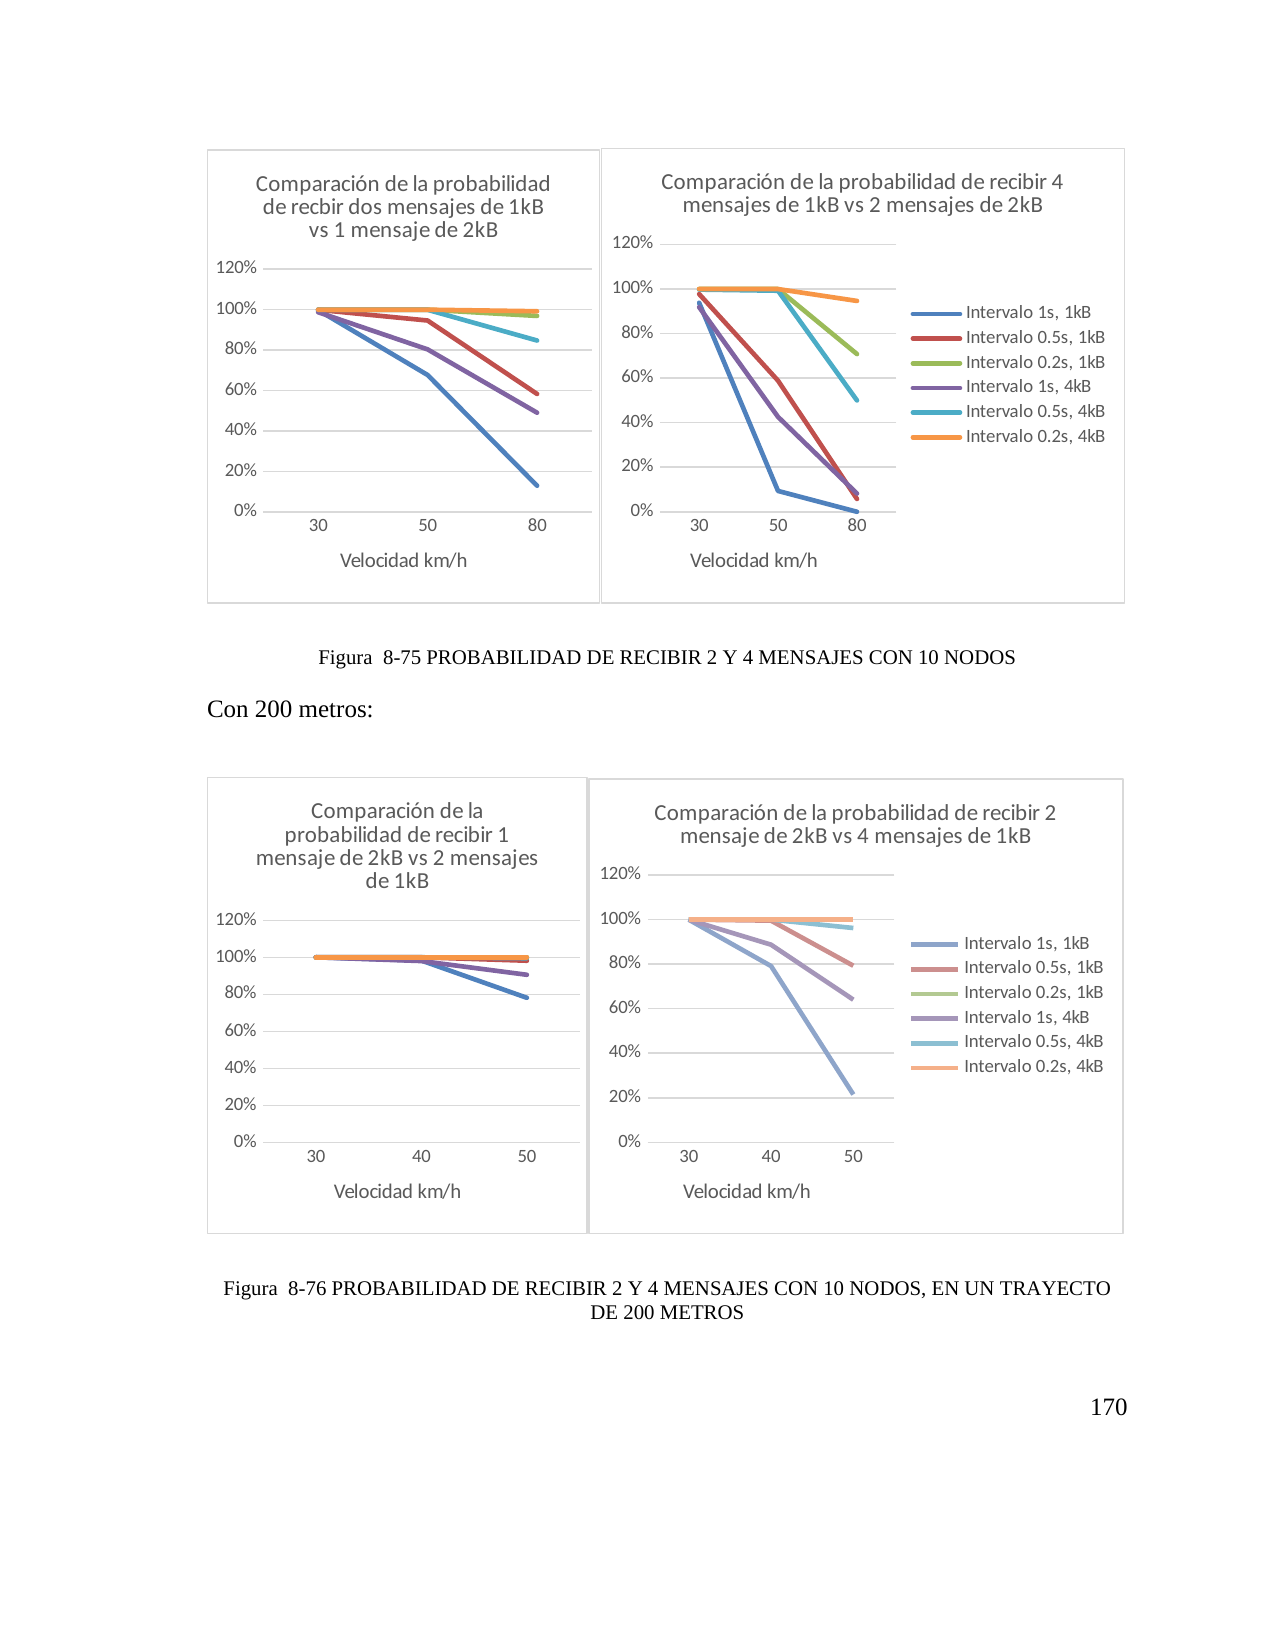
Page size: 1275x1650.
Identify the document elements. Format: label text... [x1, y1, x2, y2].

text Con 200 metros: [207, 694, 1127, 723]
